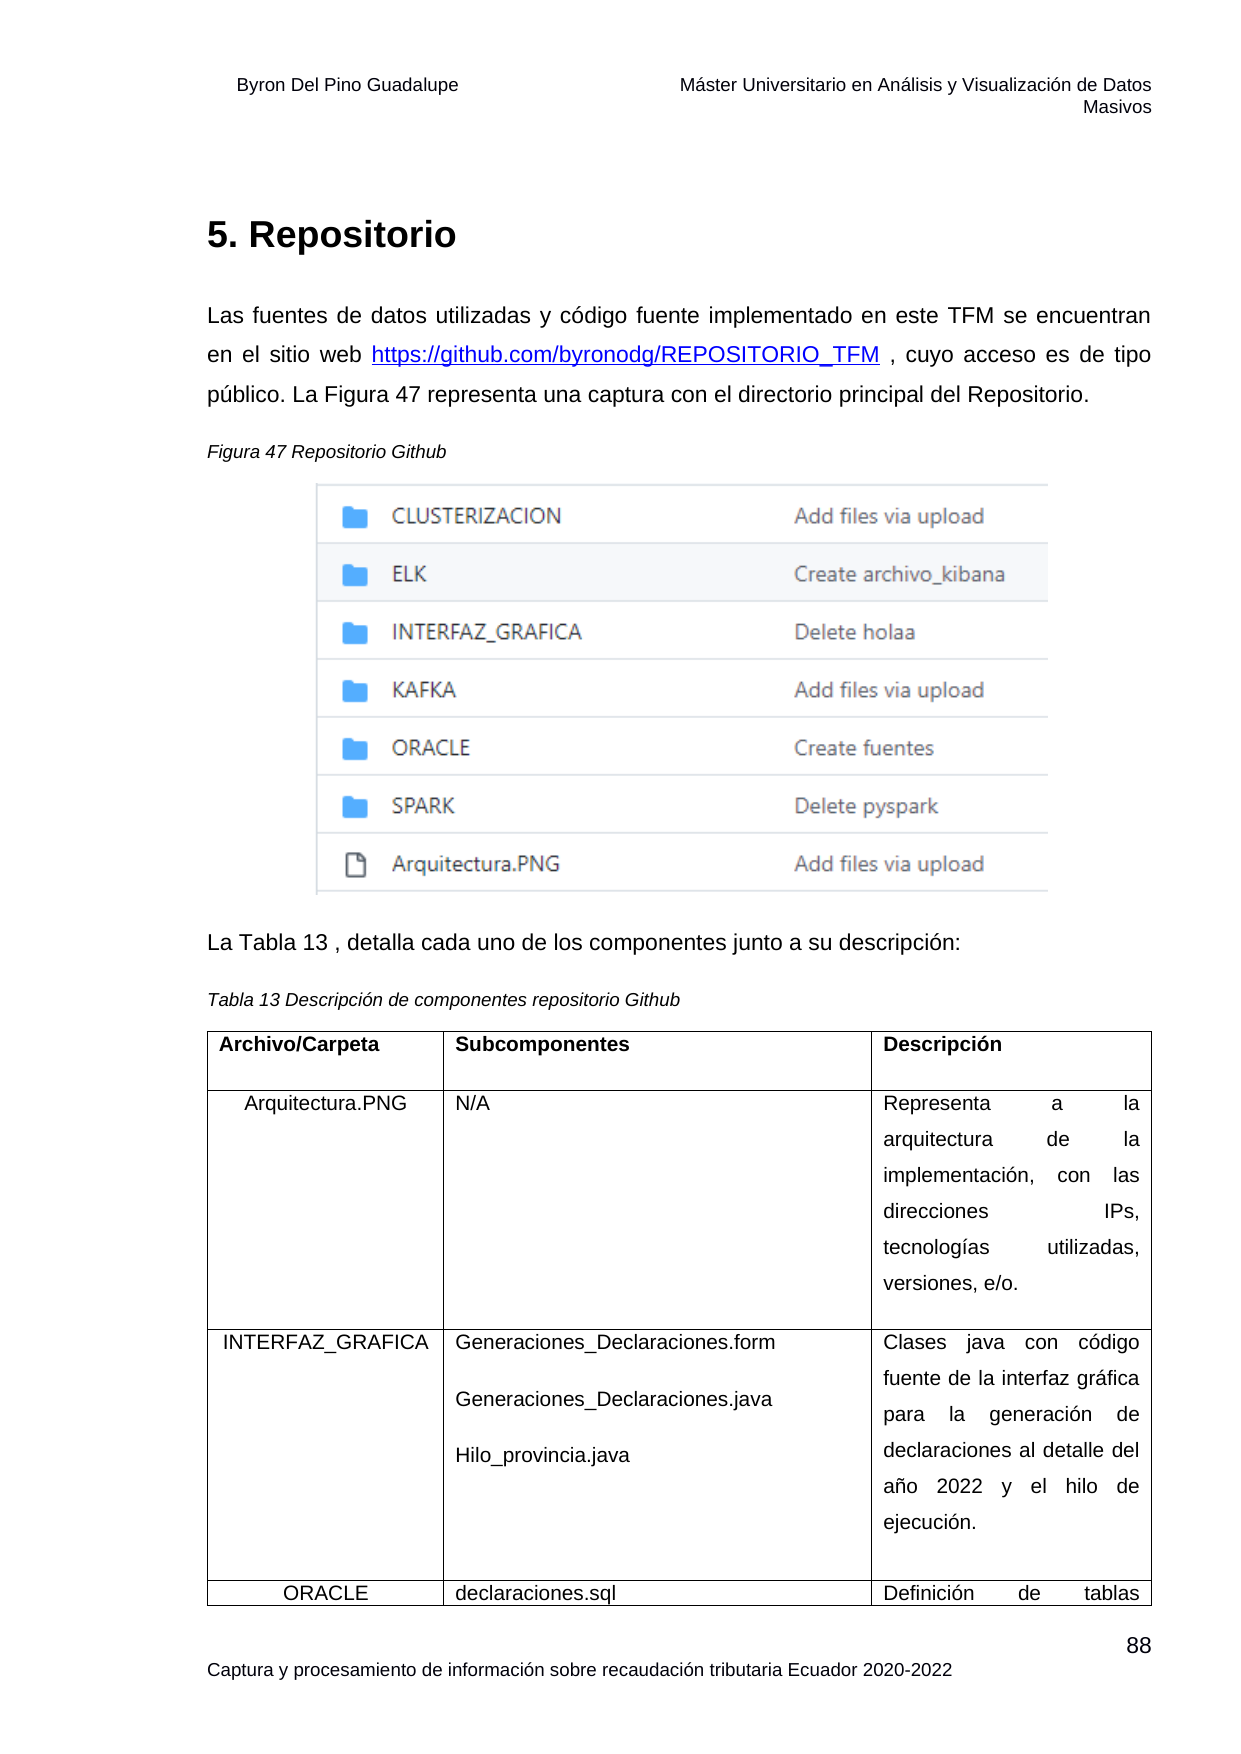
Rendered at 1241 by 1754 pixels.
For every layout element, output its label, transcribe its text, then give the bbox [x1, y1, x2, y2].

text Tabla 13 Descripción de componentes repositorio Github [207, 989, 1152, 1010]
picture [310, 483, 1048, 895]
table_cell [444, 1581, 871, 1605]
text La Tabla 13 , detalla cada uno de los componentes junto a su descripción: [207, 928, 1152, 955]
text Las fuentes de datos utilizadas y código fuente implementado en este TFM se encuentran en el sitio web https://github.com/byronodg/REPOSITORIO_TFM , cuyo acceso es de tipo público. La Figura 47 representa una captura con el directorio principal del Repositorio. [207, 302, 1152, 407]
table_cell INTERFAZ_GRAFICA [208, 1330, 443, 1580]
table_cell Clases java con código fuente de la interfaz gráfica para la generación de declaraciones al detalle del año 2022 y el hilo de ejecución. [872, 1330, 1151, 1580]
table_cell ORACLE [208, 1581, 443, 1605]
table_cell Arquitectura.PNG [208, 1091, 443, 1329]
text Figura 47 Repositorio Github [207, 441, 1152, 463]
table_cell N/A [444, 1091, 871, 1329]
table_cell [872, 1581, 1151, 1605]
table_header Archivo/Carpeta [208, 1032, 443, 1090]
table_cell Representa a la arquitectura de la implementación, con las direcciones IPs, tecnologías utilizadas, versiones, e/o. [872, 1091, 1151, 1329]
table_header Descripción [872, 1032, 1151, 1090]
subtitle 5. Repositorio [207, 212, 1152, 255]
table_header Subcomponentes [444, 1032, 871, 1090]
table_cell Generaciones_Declaraciones.form Generaciones_Declaraciones.java Hilo_provincia.java [444, 1330, 871, 1580]
